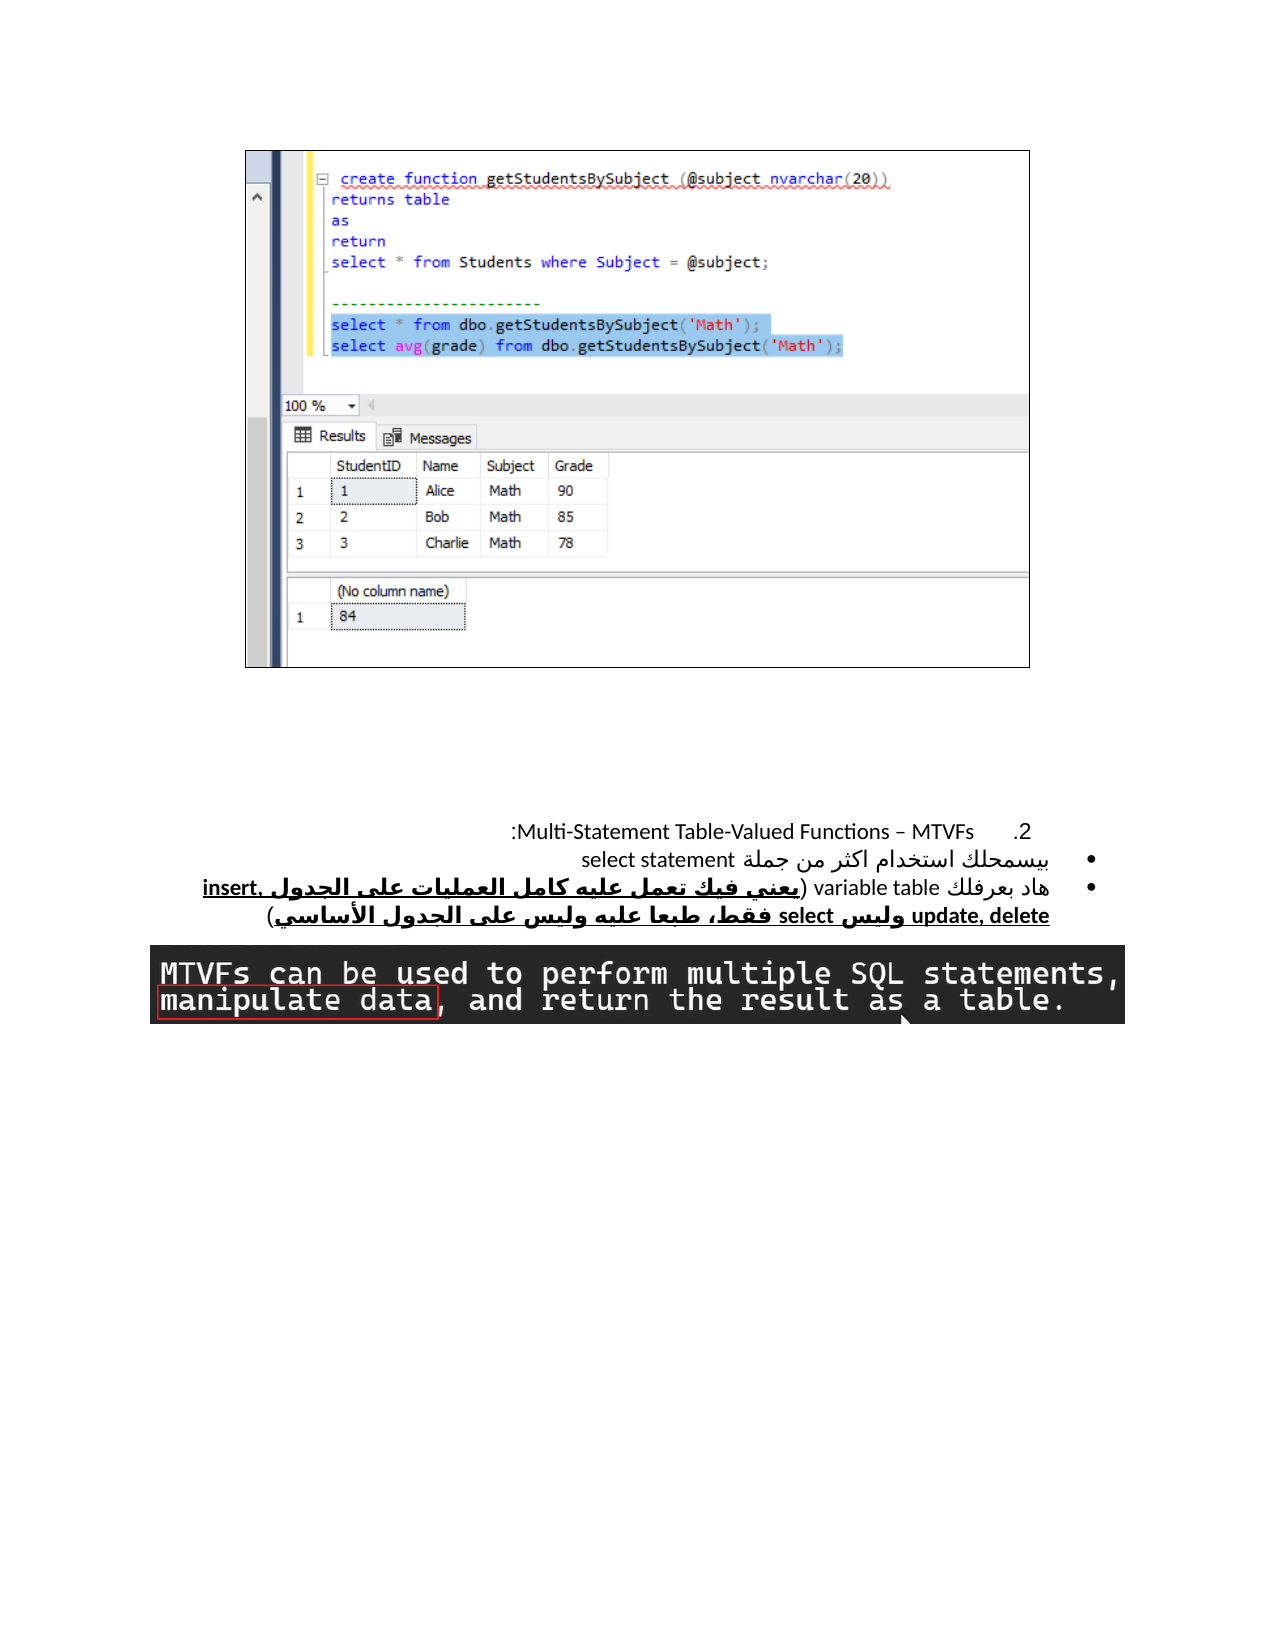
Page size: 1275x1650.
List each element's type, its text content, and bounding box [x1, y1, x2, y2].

list Multi-Statement Table-Valued Functions – MTVFs: [150, 817, 1012, 845]
picture [150, 945, 1125, 1024]
picture [246, 151, 1029, 667]
list هاد بعرفلك variable table (يعني فيك تعمل عليه كامل العمليات على الجدول insert, update, delete وليس select فقط، طبعا عليه وليس على الجدول الأساسي) [150, 873, 1087, 929]
list بيسمحلك استخدام اكثر من جملة select statement [150, 845, 1087, 873]
